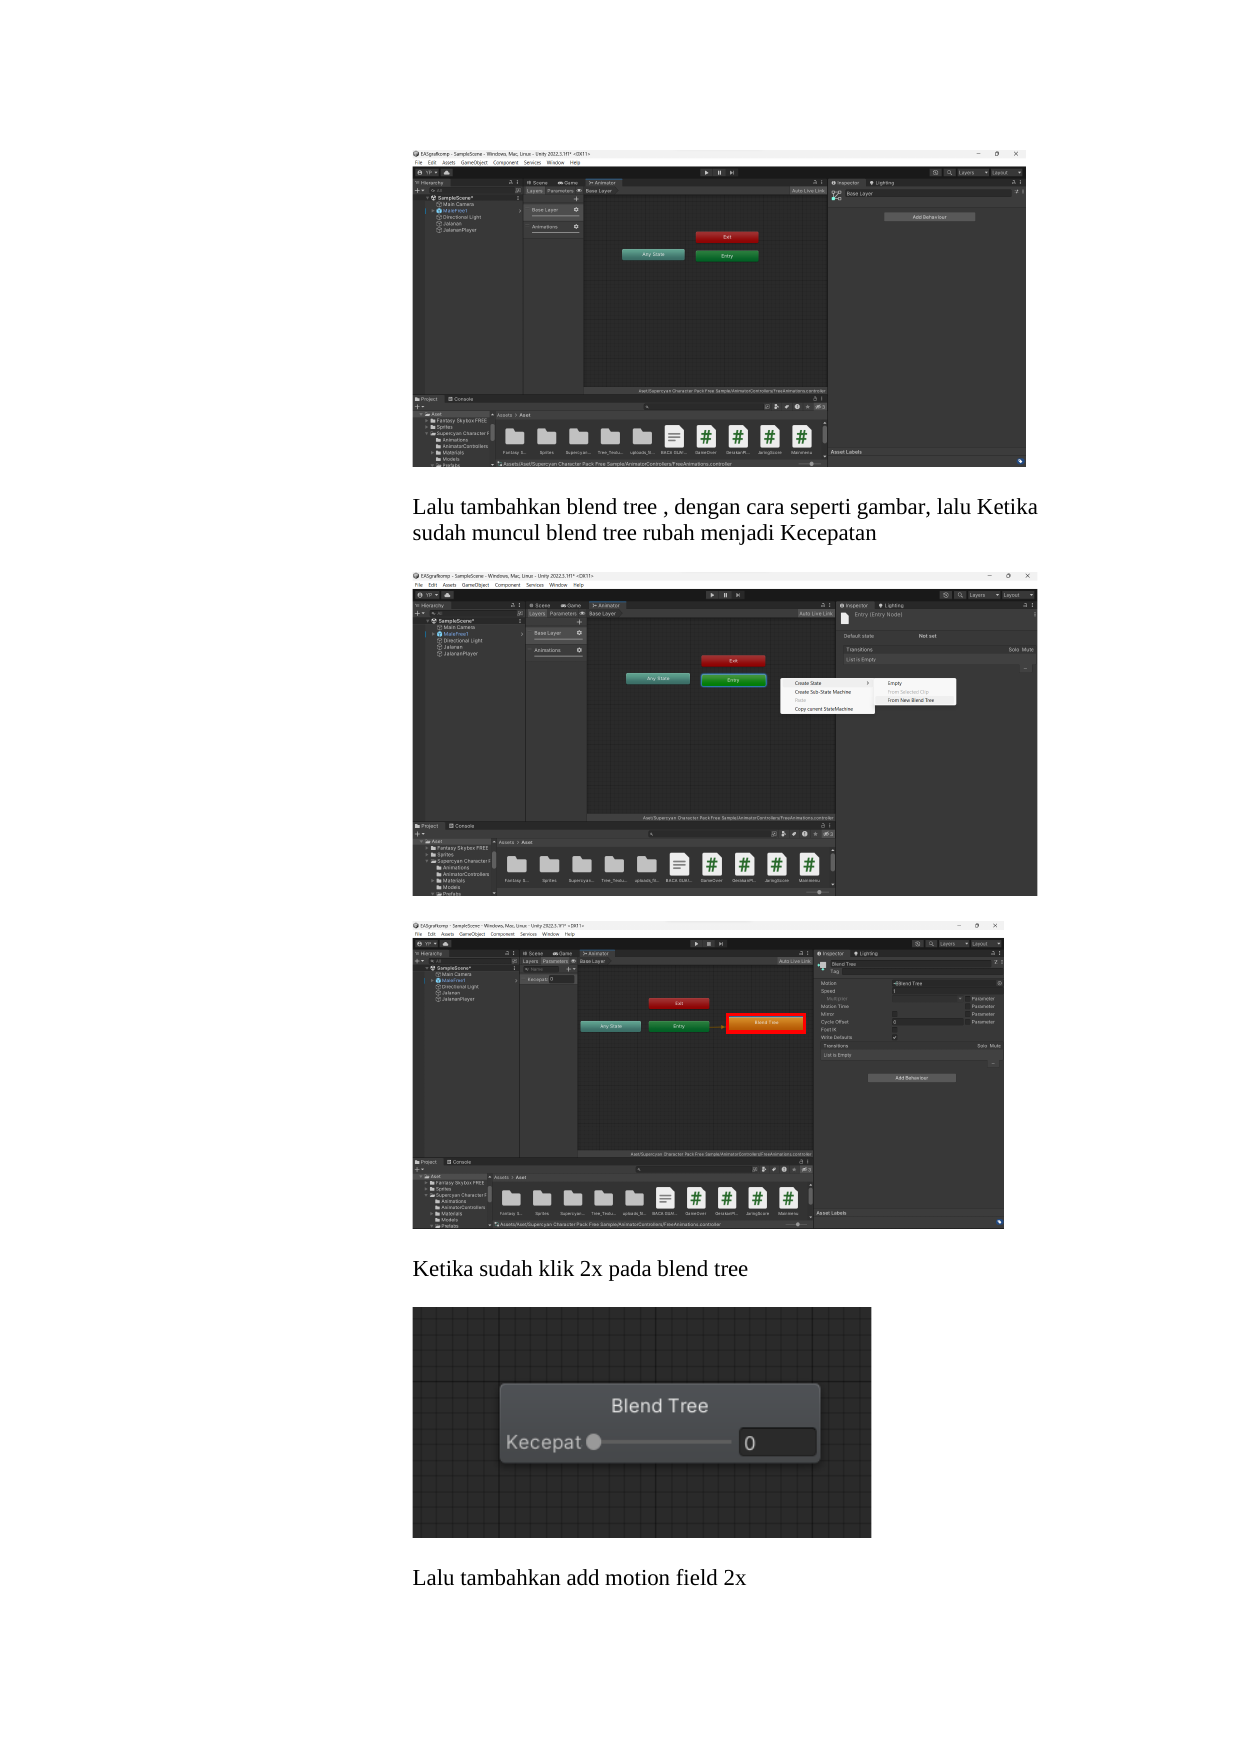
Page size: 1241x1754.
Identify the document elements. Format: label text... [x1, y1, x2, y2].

list Lalu tambahkan blend tree , dengan cara seperti gambar, lalu Ketika sudah muncul blend tree rubah menjadi Kecepatan [412, 493, 1090, 546]
picture [412, 150, 1026, 467]
picture [412, 1307, 872, 1538]
list Lalu tambahkan add motion field 2x [412, 1564, 1090, 1590]
picture [412, 572, 1038, 896]
list Ketika sudah klik 2x pada blend tree [412, 1255, 1090, 1281]
picture [412, 921, 1004, 1229]
